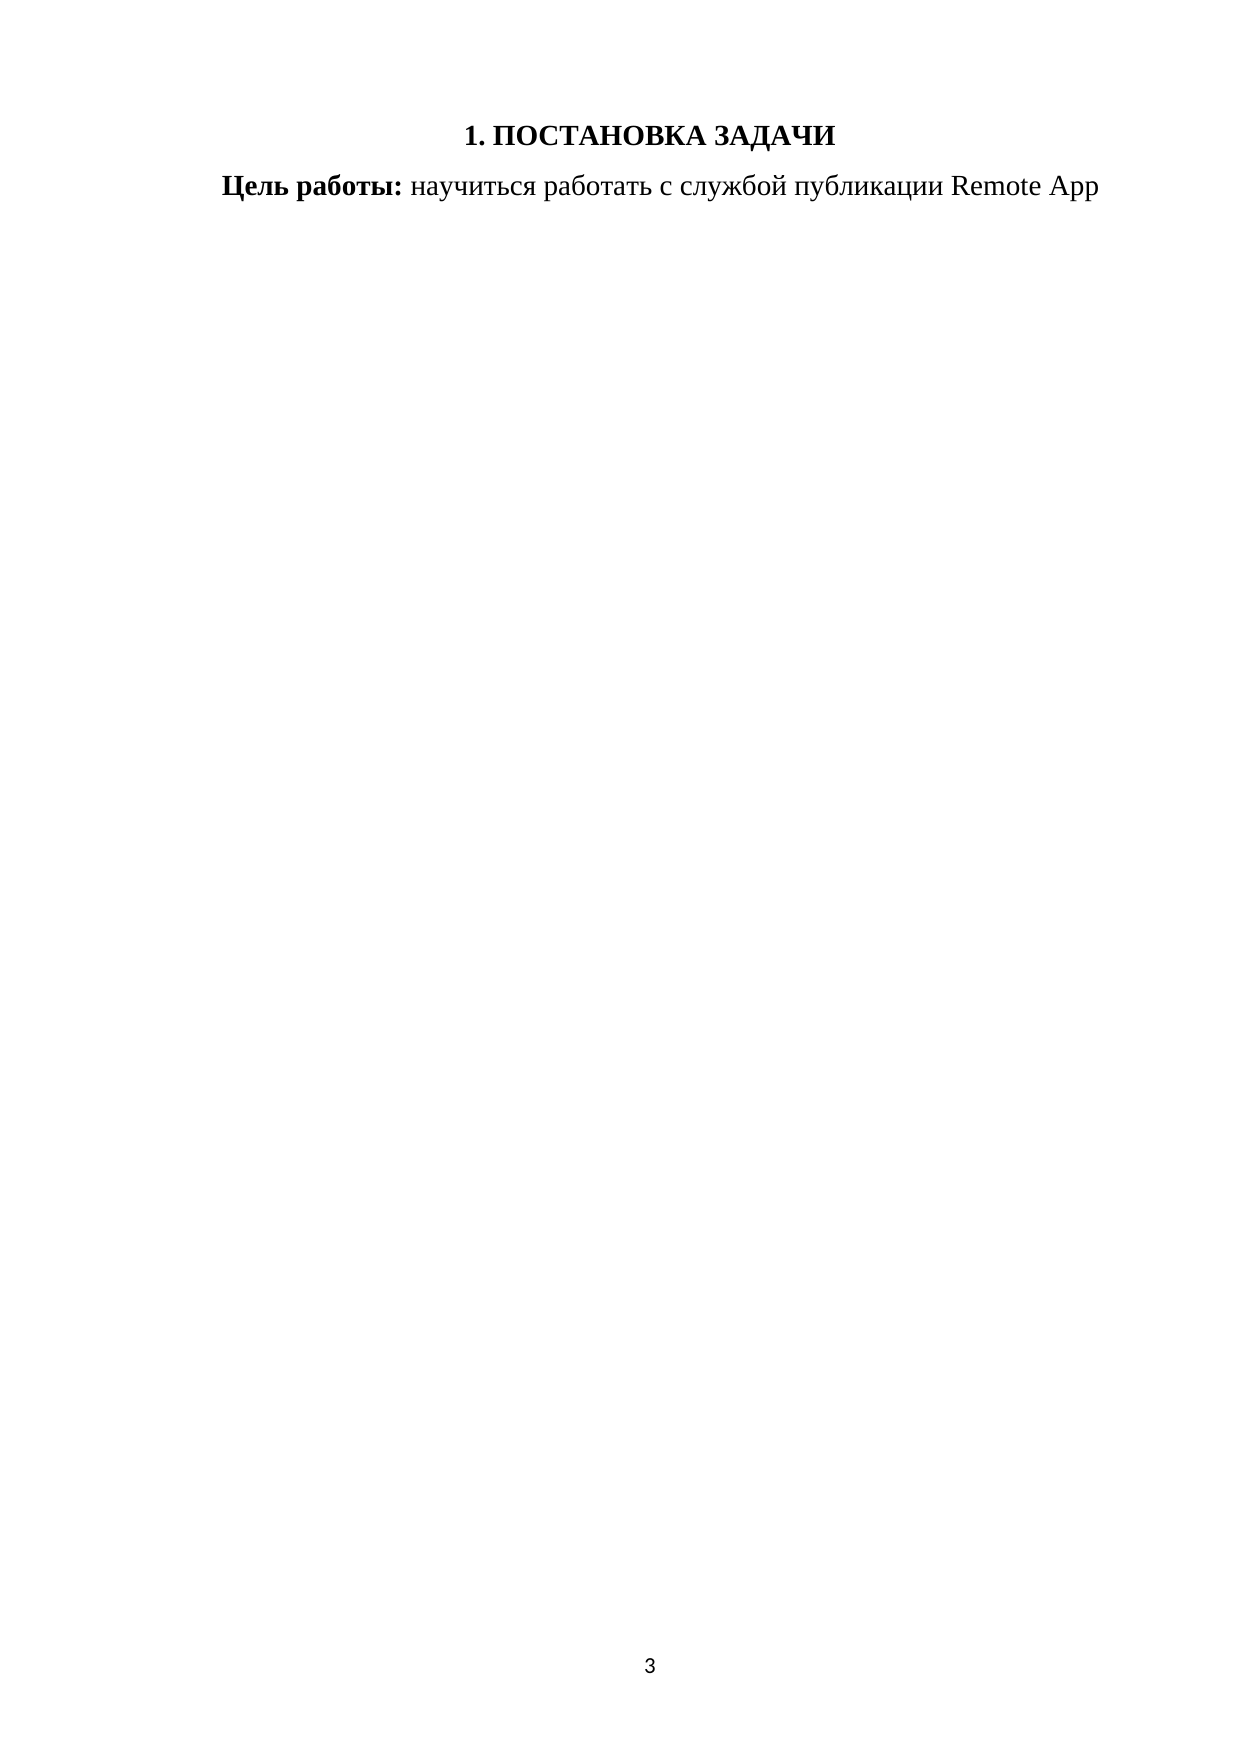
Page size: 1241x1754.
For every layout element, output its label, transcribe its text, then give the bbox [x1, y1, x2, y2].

text Цель работы: научиться работать с службой публикации Remote App [148, 168, 1152, 202]
subtitle 1. ПОСТАНОВКА ЗАДАЧИ [148, 118, 1152, 152]
